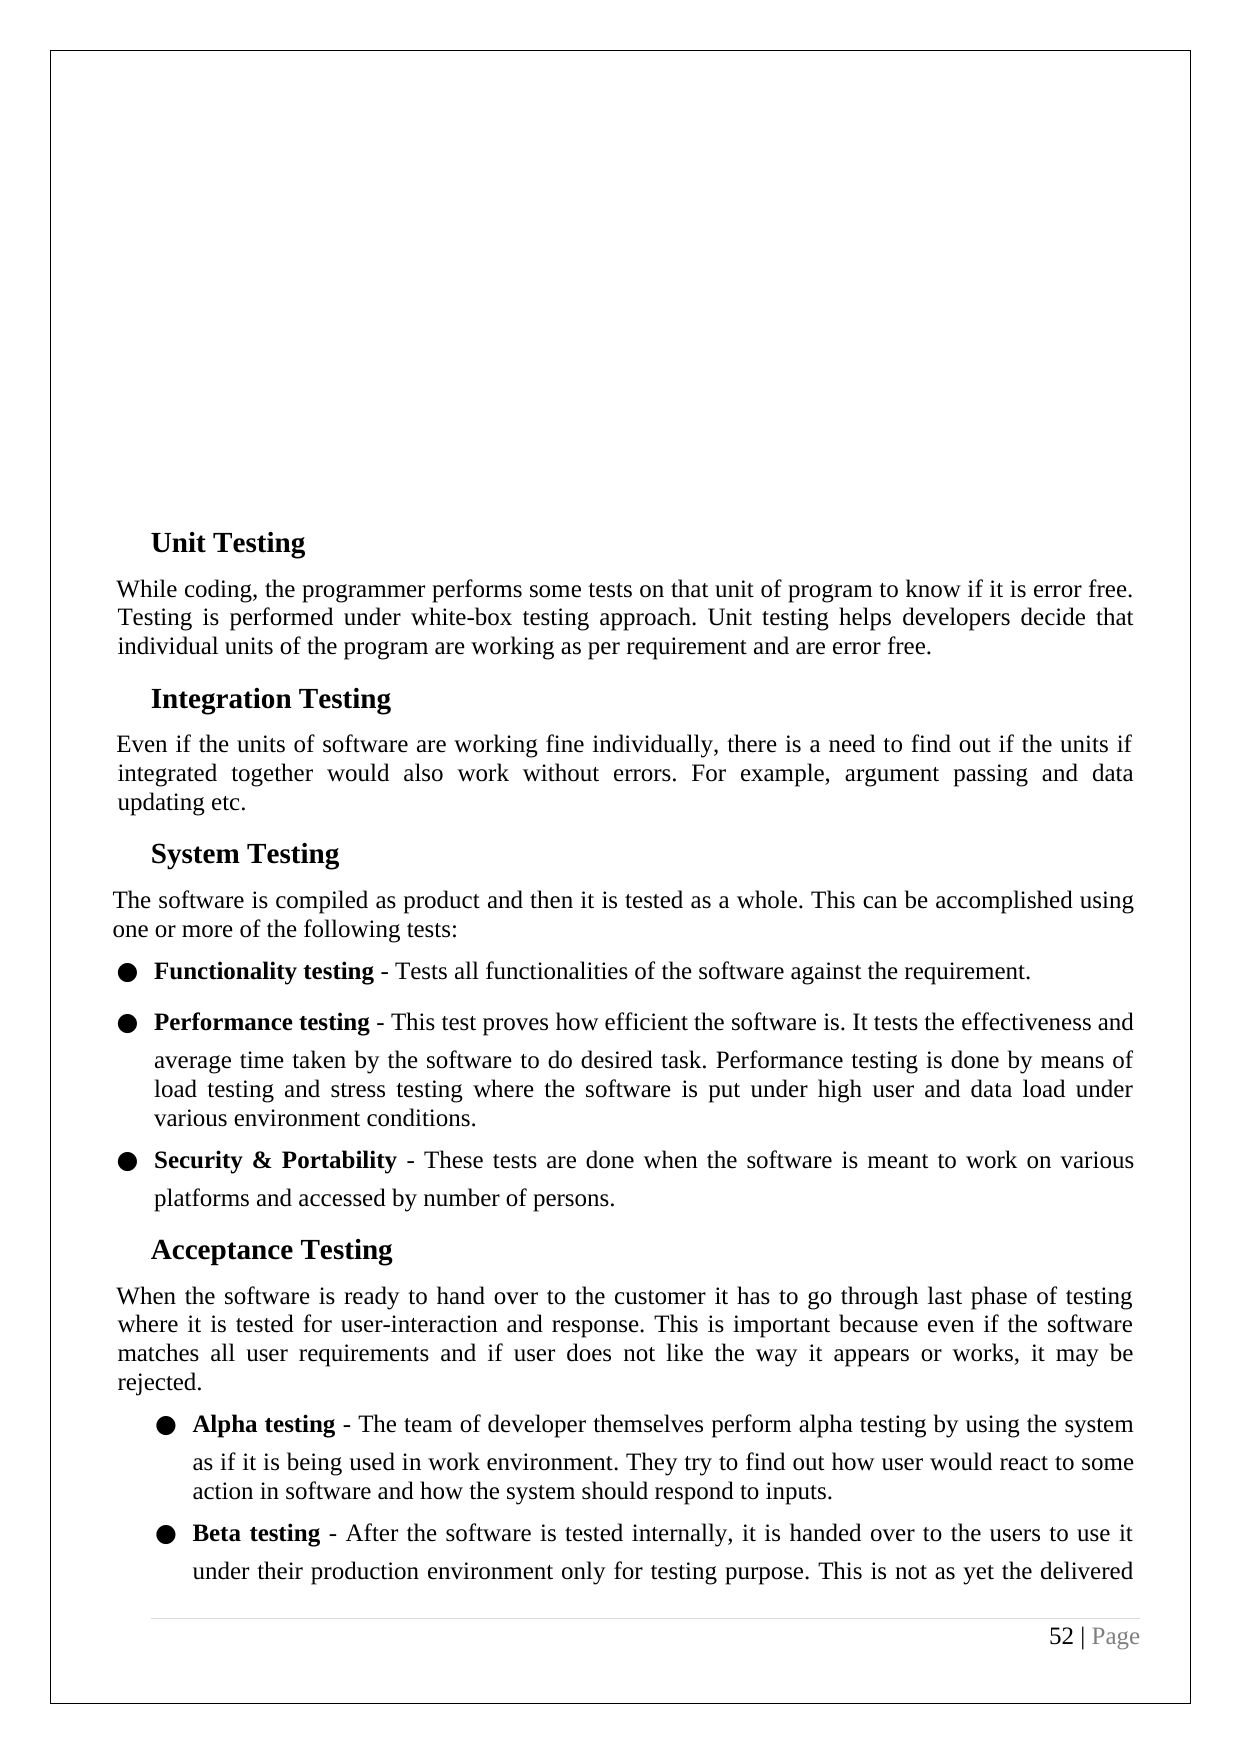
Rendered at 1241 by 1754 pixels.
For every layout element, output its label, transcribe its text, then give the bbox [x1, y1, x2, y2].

list Security & Portability - These tests are done when the software is meant to work on various platforms and accessed by number of persons. [116, 1131, 1135, 1211]
text The software is compiled as product and then it is tested as a whole. This can be accomplished using one or more of the following tests: [112, 885, 1135, 943]
list Functionality testing - Tests all functionalities of the software against the requirement. [116, 943, 1135, 994]
subtitle Unit Testing [151, 525, 1140, 558]
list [155, 1504, 1135, 1584]
text When the software is ready to hand over to the customer it has to go through last phase of testing where it is tested for user-interaction and response. This is important because even if the software matches all user requirements and if user does not like the way it appears or works, it may be rejected. [116, 1281, 1135, 1396]
subtitle System Testing [151, 836, 1140, 870]
text Even if the units of software are working fine individually, there is a need to find out if the units if integrated together would also work without errors. For example, argument passing and data updating etc. [116, 729, 1135, 816]
list Alpha testing - The team of developer themselves perform alpha testing by using the system as if it is being used in work environment. They try to find out how user would react to some action in software and how the system should respond to inputs. [155, 1396, 1135, 1504]
text While coding, the programmer performs some tests on that unit of program to know if it is error free. Testing is performed under white-box testing approach. Unit testing helps developers decide that individual units of the program are working as per requirement and are error free. [116, 574, 1135, 660]
subtitle Acceptance Testing [151, 1232, 1140, 1266]
subtitle Integration Testing [151, 681, 1140, 714]
list Performance testing - This test proves how efficient the software is. It tests the effectiveness and average time taken by the software to do desired task. Performance testing is done by means of load testing and stress testing where the software is put under high user and data load under various environment conditions. [116, 994, 1135, 1131]
